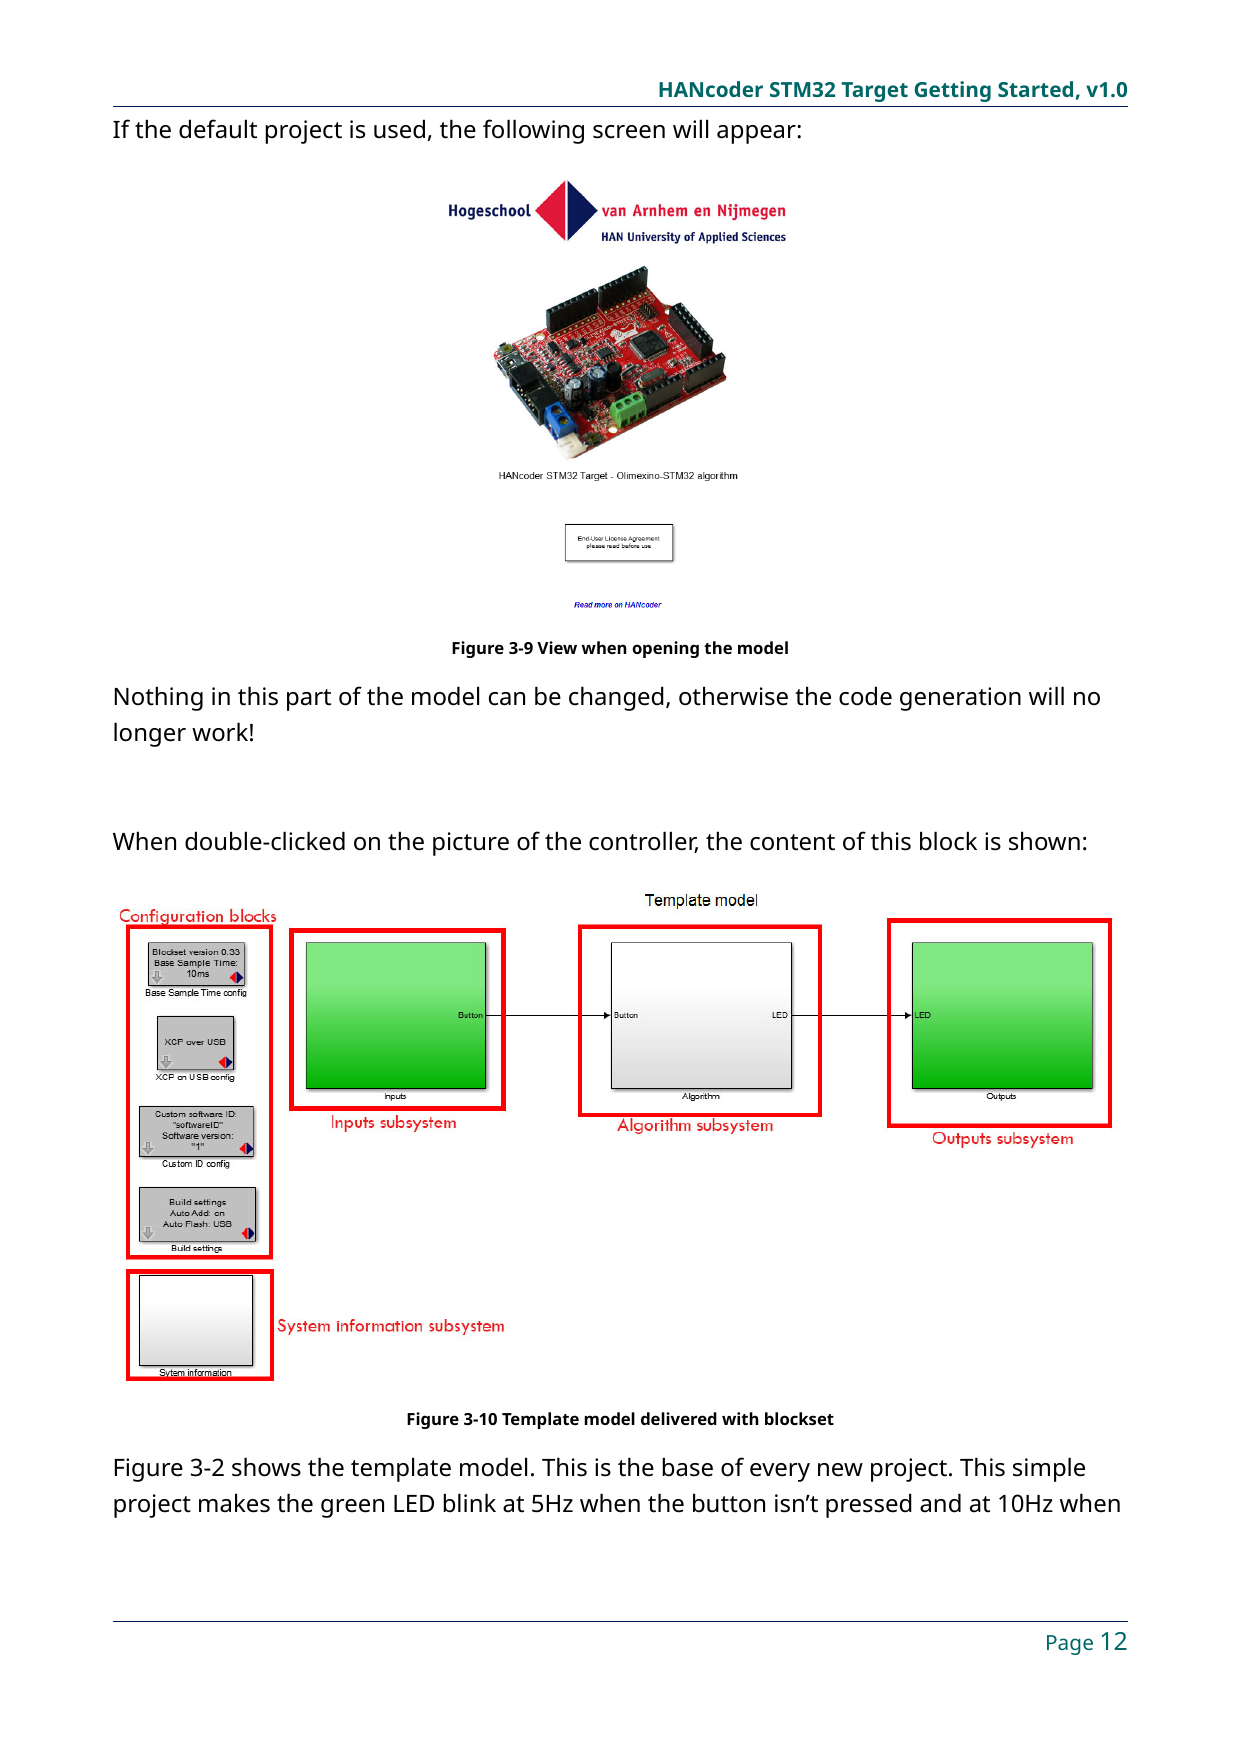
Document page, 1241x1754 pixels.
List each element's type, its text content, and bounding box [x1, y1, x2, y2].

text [112, 1451, 1128, 1519]
text When double-clicked on the picture of the controller, the content of this block is shown: [112, 825, 1128, 858]
text Nothing in this part of the model can be changed, otherwise the code generation will no longer work! [112, 680, 1128, 749]
picture [431, 167, 809, 615]
text If the default project is used, the following screen will appear: [112, 112, 1128, 145]
picture [112, 879, 1128, 1386]
